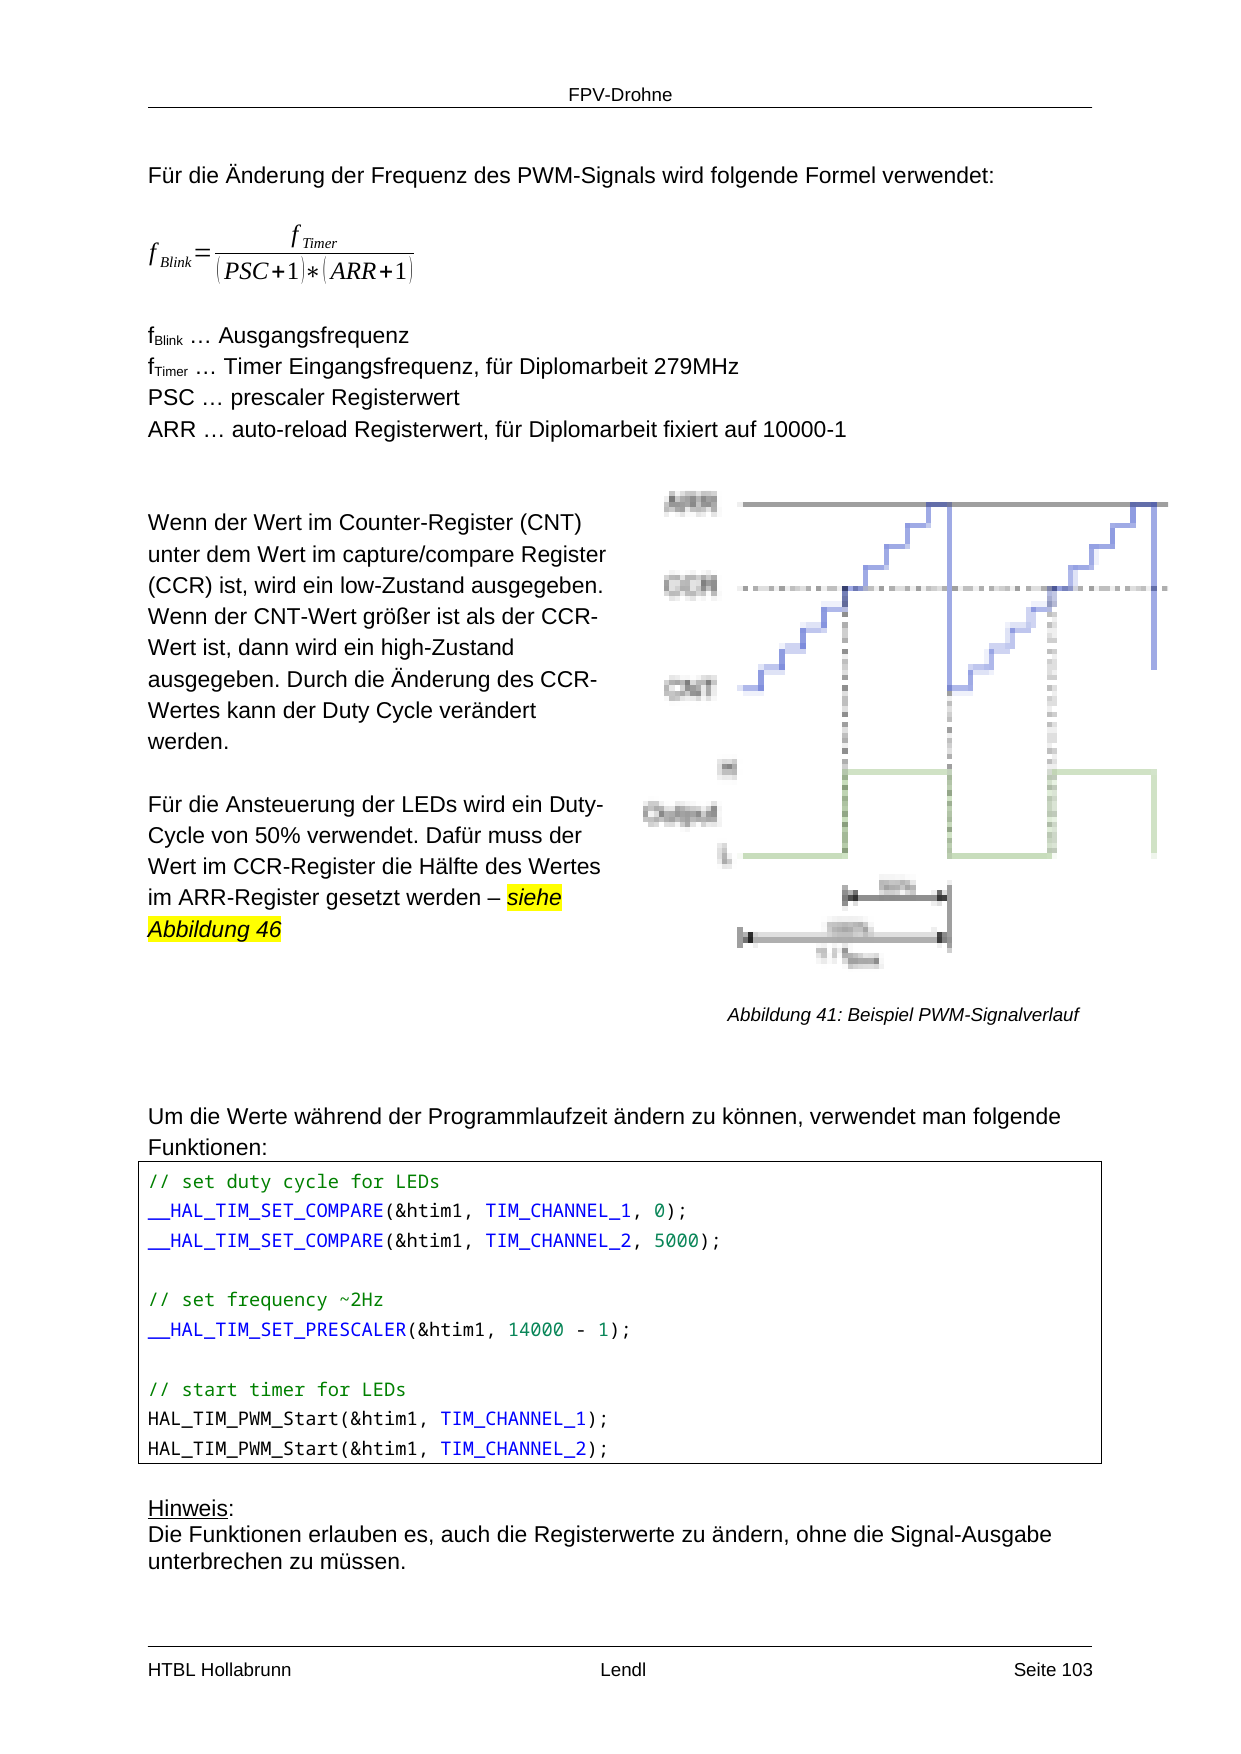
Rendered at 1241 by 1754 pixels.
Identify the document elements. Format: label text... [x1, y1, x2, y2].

text // set duty cycle for LEDs [139, 1162, 1101, 1193]
picture [639, 490, 1169, 972]
text Die Funktionen erlauben es, auch die Registerwerte zu ändern, ohne die Signal-Ausgabe unterbrechen zu müssen. [148, 1521, 1092, 1574]
text Hinweis: [148, 1495, 1092, 1521]
text HAL_TIM_PWM_Start(&htim1, TIM_CHANNEL_2); [139, 1428, 1101, 1463]
text // start timer for LEDs [148, 1372, 1092, 1401]
text HAL_TIM_PWM_Start(&htim1, TIM_CHANNEL_1); [148, 1401, 1092, 1428]
text Um die Werte während der Programmlaufzeit ändern zu können, verwendet man folgende Funktionen: [148, 1098, 1092, 1161]
text // set frequency ~2Hz [148, 1283, 1092, 1312]
text Für die Ansteuerung der LEDs wird ein Duty-Cycle von 50% verwendet. Dafür muss der Wert im CCR-Register die Hälfte des Wertes im ARR-Register gesetzt werden – siehe Abbildung 46 [148, 786, 639, 942]
text PSC … prescaler Registerwert [148, 379, 1092, 411]
text fTimer … Timer Eingangsfrequenz, für Diplomarbeit 279MHz [148, 348, 1092, 379]
text Wenn der Wert im Counter-Register (CNT) unter dem Wert im capture/compare Register (CCR) ist, wird ein low-Zustand ausgegeben. Wenn der CNT-Wert größer ist als der CCR-Wert ist, dann wird ein high-Zustand ausgegeben. Durch die Änderung des CCR-Wertes kann der Duty Cycle verändert werden. [148, 504, 639, 754]
text __HAL_TIM_SET_PRESCALER(&htim1, 14000 - 1); [148, 1312, 1092, 1342]
text Für die Änderung der Frequenz des PWM-Signals wird folgende Formel verwendet: [148, 158, 1092, 189]
text fBlink … Ausgangsfrequenz [148, 317, 1092, 348]
text __HAL_TIM_SET_COMPARE(&htim1, TIM_CHANNEL_1, 0); [148, 1193, 1092, 1223]
text __HAL_TIM_SET_COMPARE(&htim1, TIM_CHANNEL_2, 5000); [148, 1223, 1092, 1253]
text ARR … auto-reload Registerwert, für Diplomarbeit fixiert auf 10000-1 [148, 411, 1092, 442]
